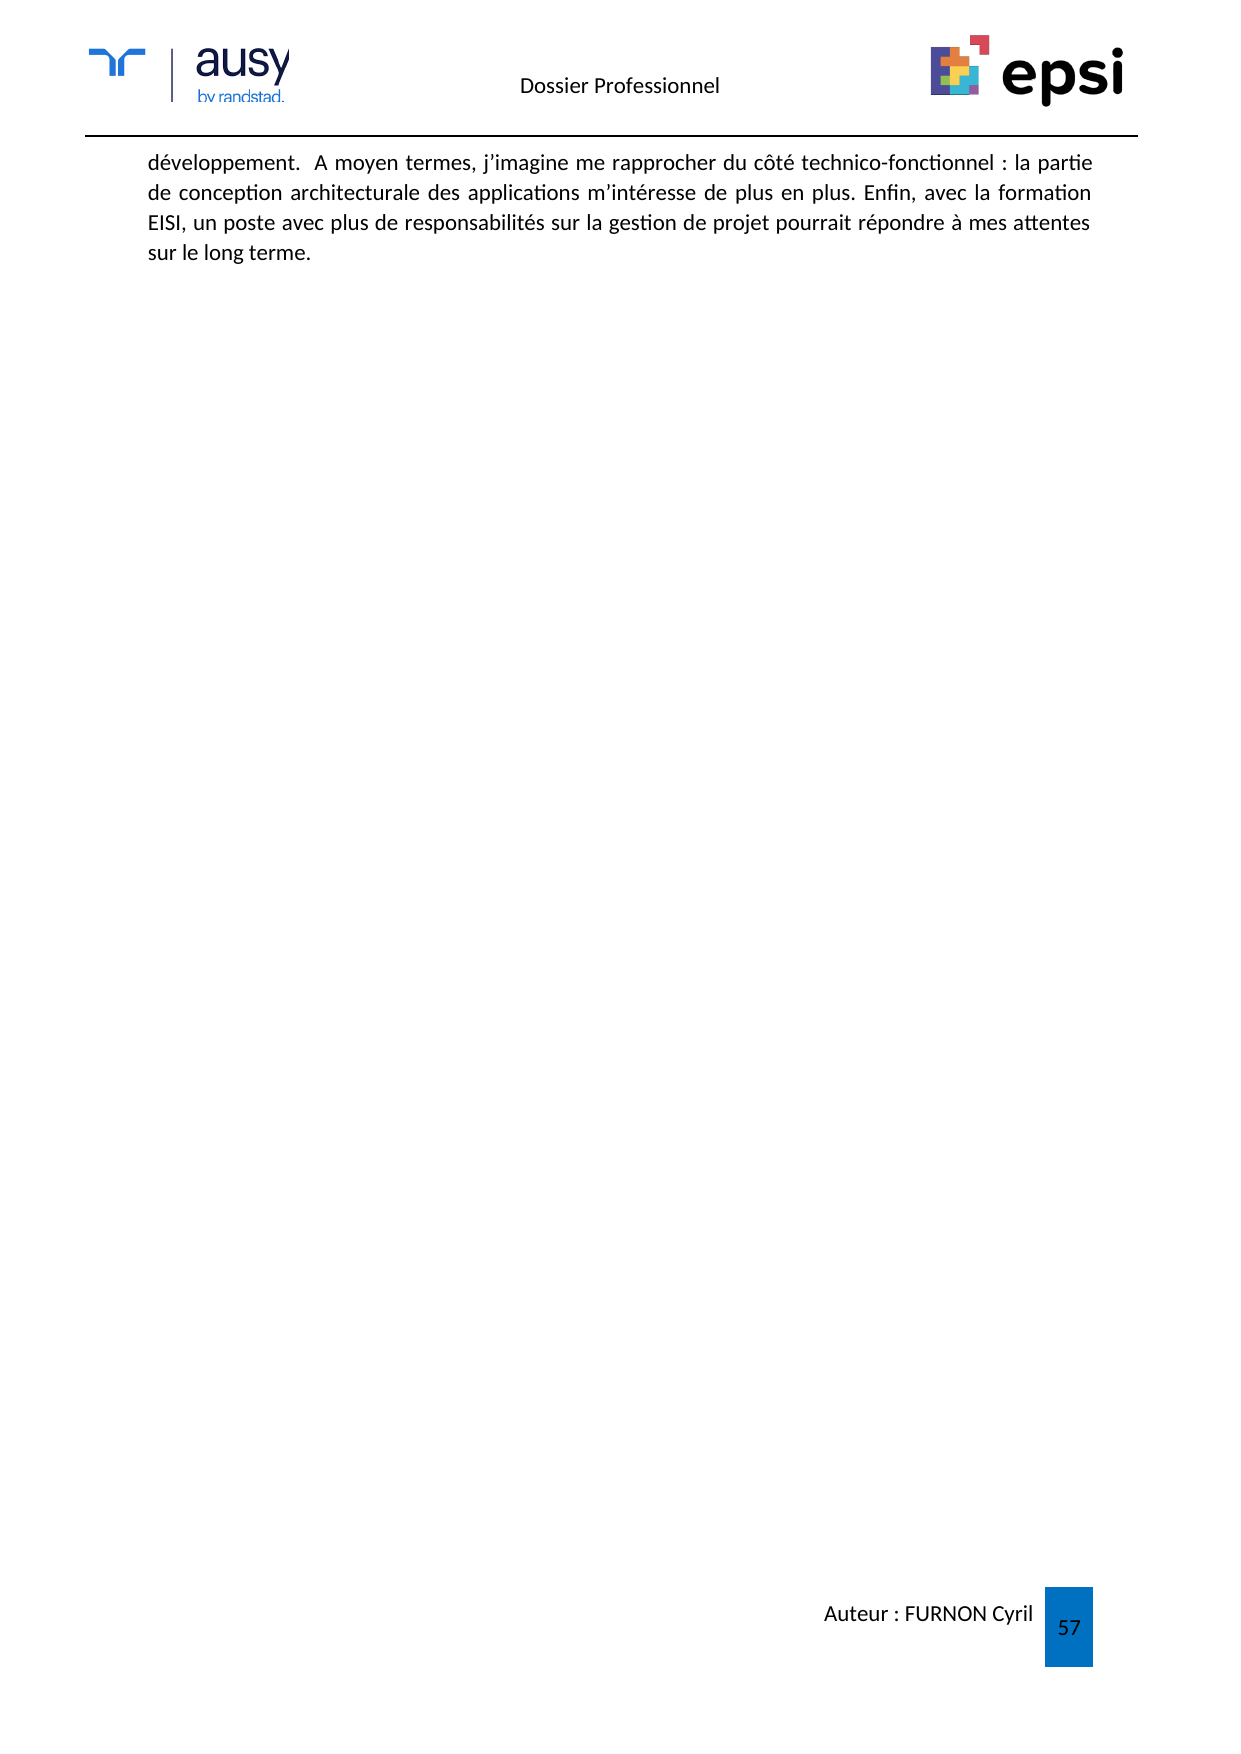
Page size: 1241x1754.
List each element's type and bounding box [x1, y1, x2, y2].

text [148, 148, 1093, 266]
picture [88, 48, 289, 102]
